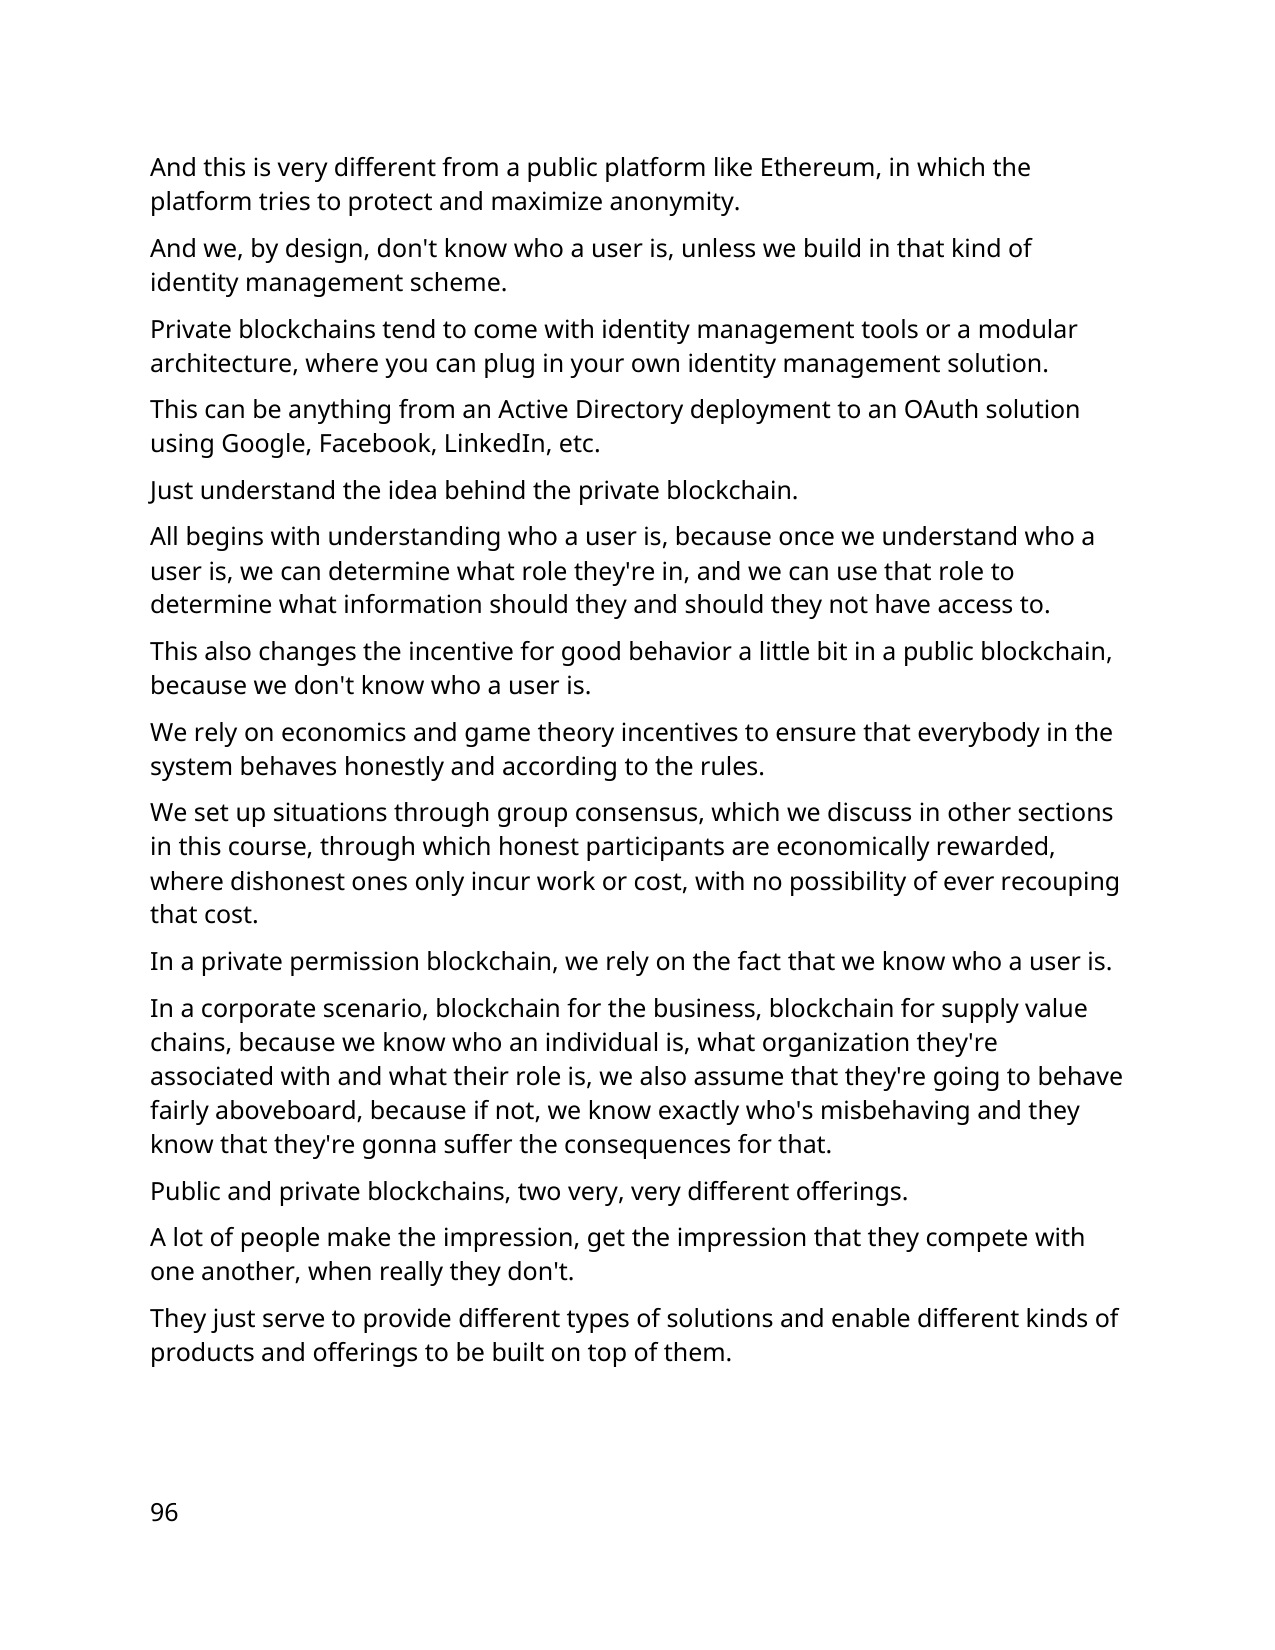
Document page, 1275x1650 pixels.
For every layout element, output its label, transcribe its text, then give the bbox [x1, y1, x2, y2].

text Just understand the idea behind the private blockchain. [150, 472, 1125, 507]
text Public and private blockchains, two very, very different offerings. [150, 1173, 1125, 1207]
text This can be anything from an Active Directory deployment to an OAuth solution using Google, Facebook, LinkedIn, etc. [150, 392, 1125, 460]
text In a corporate scenario, blockchain for the business, blockchain for supply value chains, because we know who an individual is, what organization they're associated with and what their role is, we also assume that they're going to behave fairly aboveboard, because if not, we know exactly who's misbehaving and they know that they're gonna suffer the consequences for that. [150, 990, 1125, 1161]
text A lot of people make the impression, get the impression that they compete with one another, when really they don't. [150, 1220, 1125, 1288]
text They just serve to provide different types of solutions and enable different kinds of products and offerings to be built on top of them. [150, 1300, 1125, 1368]
text We set up situations through group consensus, which we discuss in other sections in this course, through which honest participants are economically rewarded, where dishonest ones only incur work or cost, with no possibility of ever recouping that cost. [150, 795, 1125, 931]
text In a private permission blockchain, we rely on the fact that we know who a user is. [150, 944, 1125, 978]
text And we, by design, don't know who a user is, unless we build in that kind of identity management scheme. [150, 231, 1125, 299]
text This also changes the incentive for good behavior a little bit in a public blockchain, because we don't know who a user is. [150, 634, 1125, 702]
text Private blockchains tend to come with identity management tools or a modular architecture, where you can plug in your own identity management solution. [150, 311, 1125, 379]
text All begins with understanding who a user is, because once we understand who a user is, we can determine what role they're in, and we can use that role to determine what information should they and should they not have access to. [150, 519, 1125, 621]
text We rely on economics and game theory incentives to ensure that everybody in the system behaves honestly and according to the rules. [150, 714, 1125, 782]
text And this is very different from a public platform like Ethereum, in which the platform tries to protect and maximize anonymity. [150, 150, 1125, 218]
